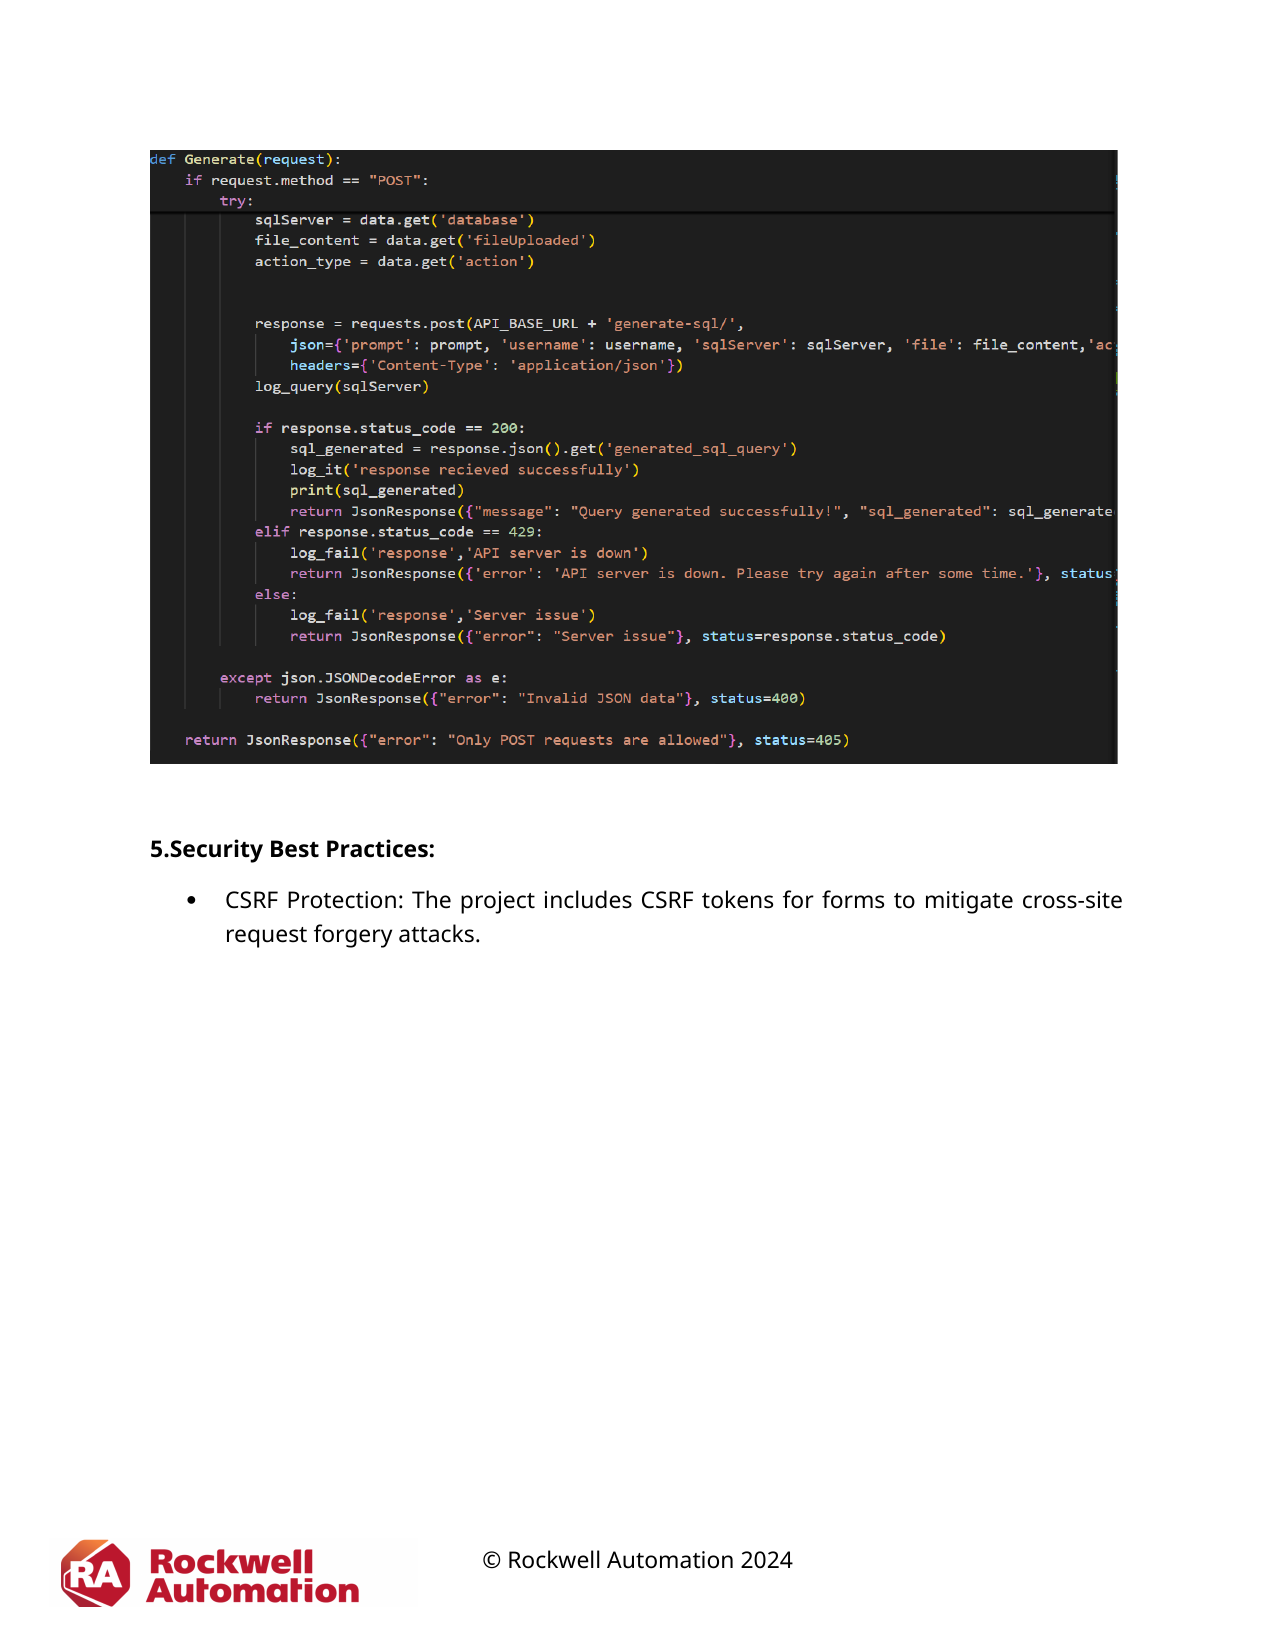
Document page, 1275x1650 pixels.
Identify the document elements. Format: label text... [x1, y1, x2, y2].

picture [48, 1538, 417, 1607]
list CSRF Protection: The project includes CSRF tokens for forms to mitigate cross-site request forgery attacks. [187, 884, 1125, 949]
text 5.Security Best Practices: [150, 833, 1125, 864]
picture [150, 150, 1118, 764]
